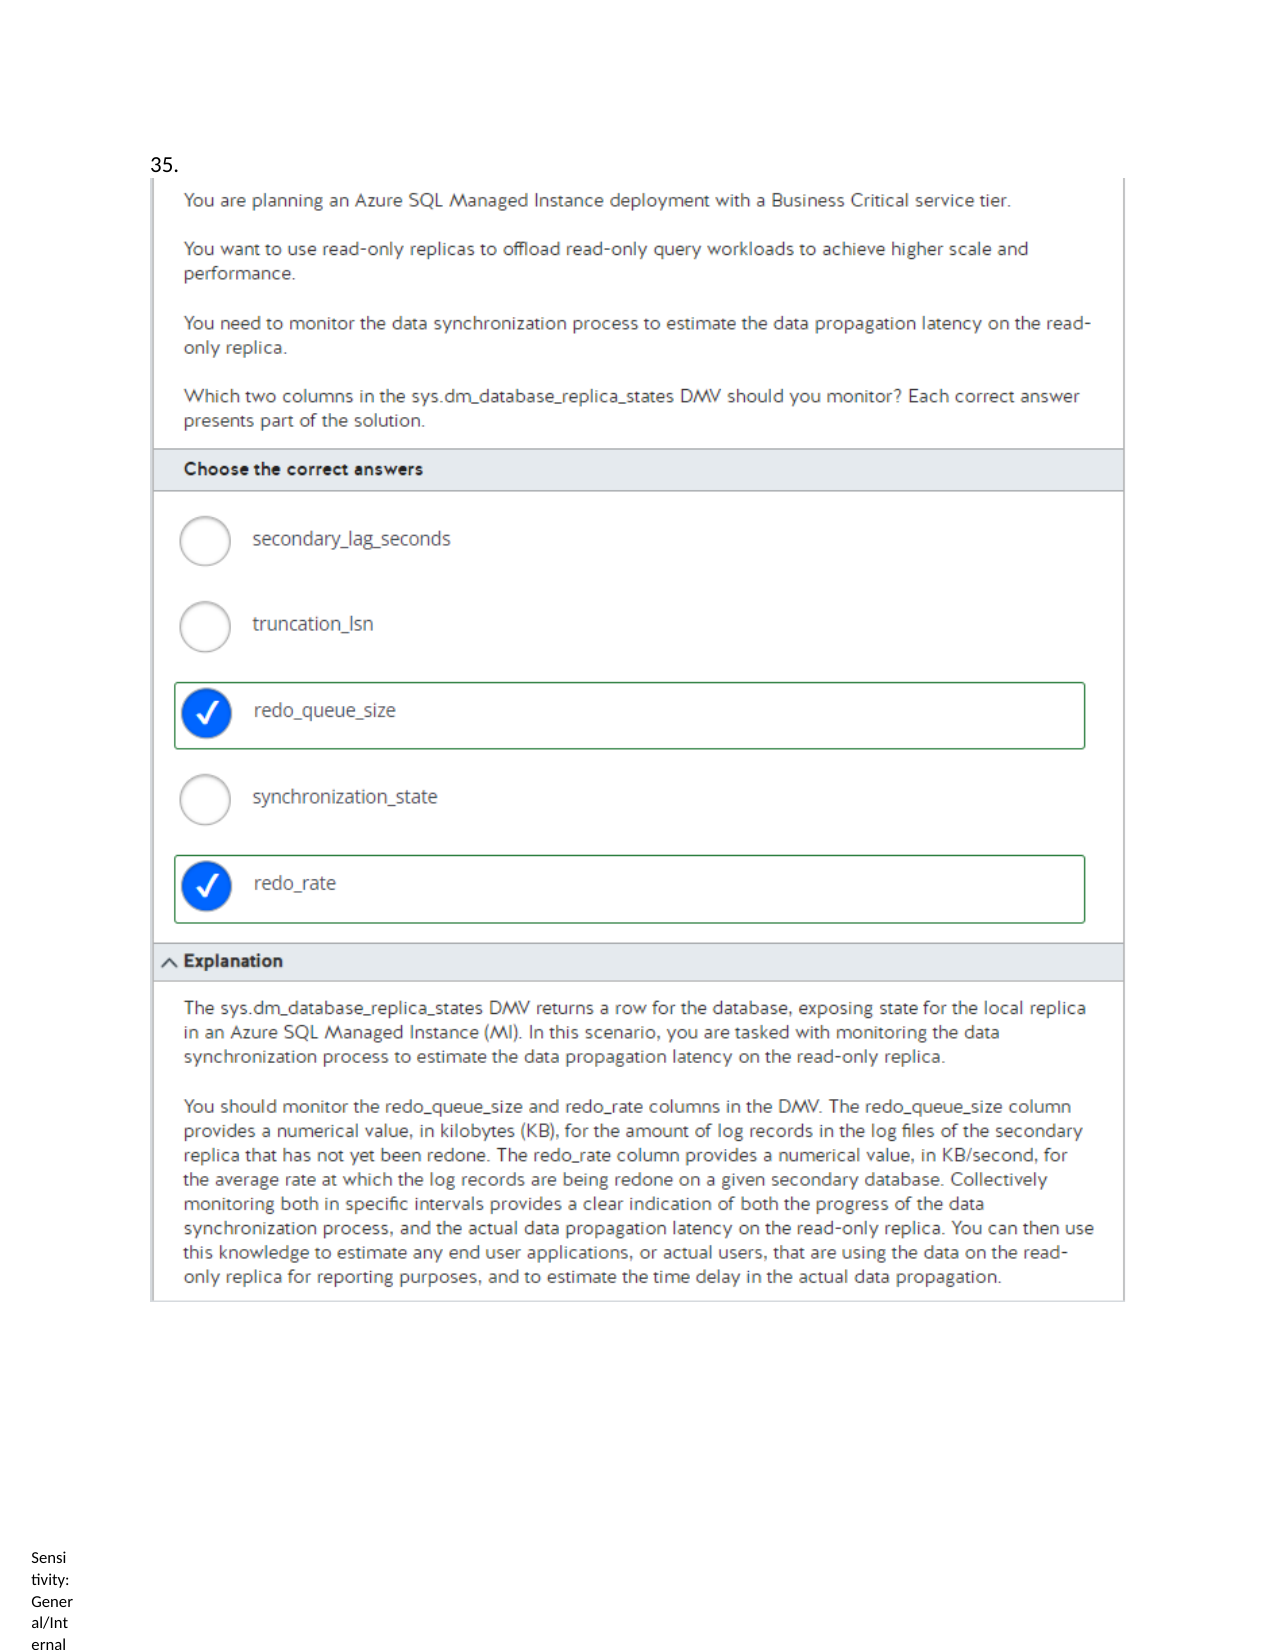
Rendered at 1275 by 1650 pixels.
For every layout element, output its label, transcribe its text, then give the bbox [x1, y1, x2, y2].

text 35. [150, 150, 1125, 178]
picture [150, 178, 1125, 1302]
